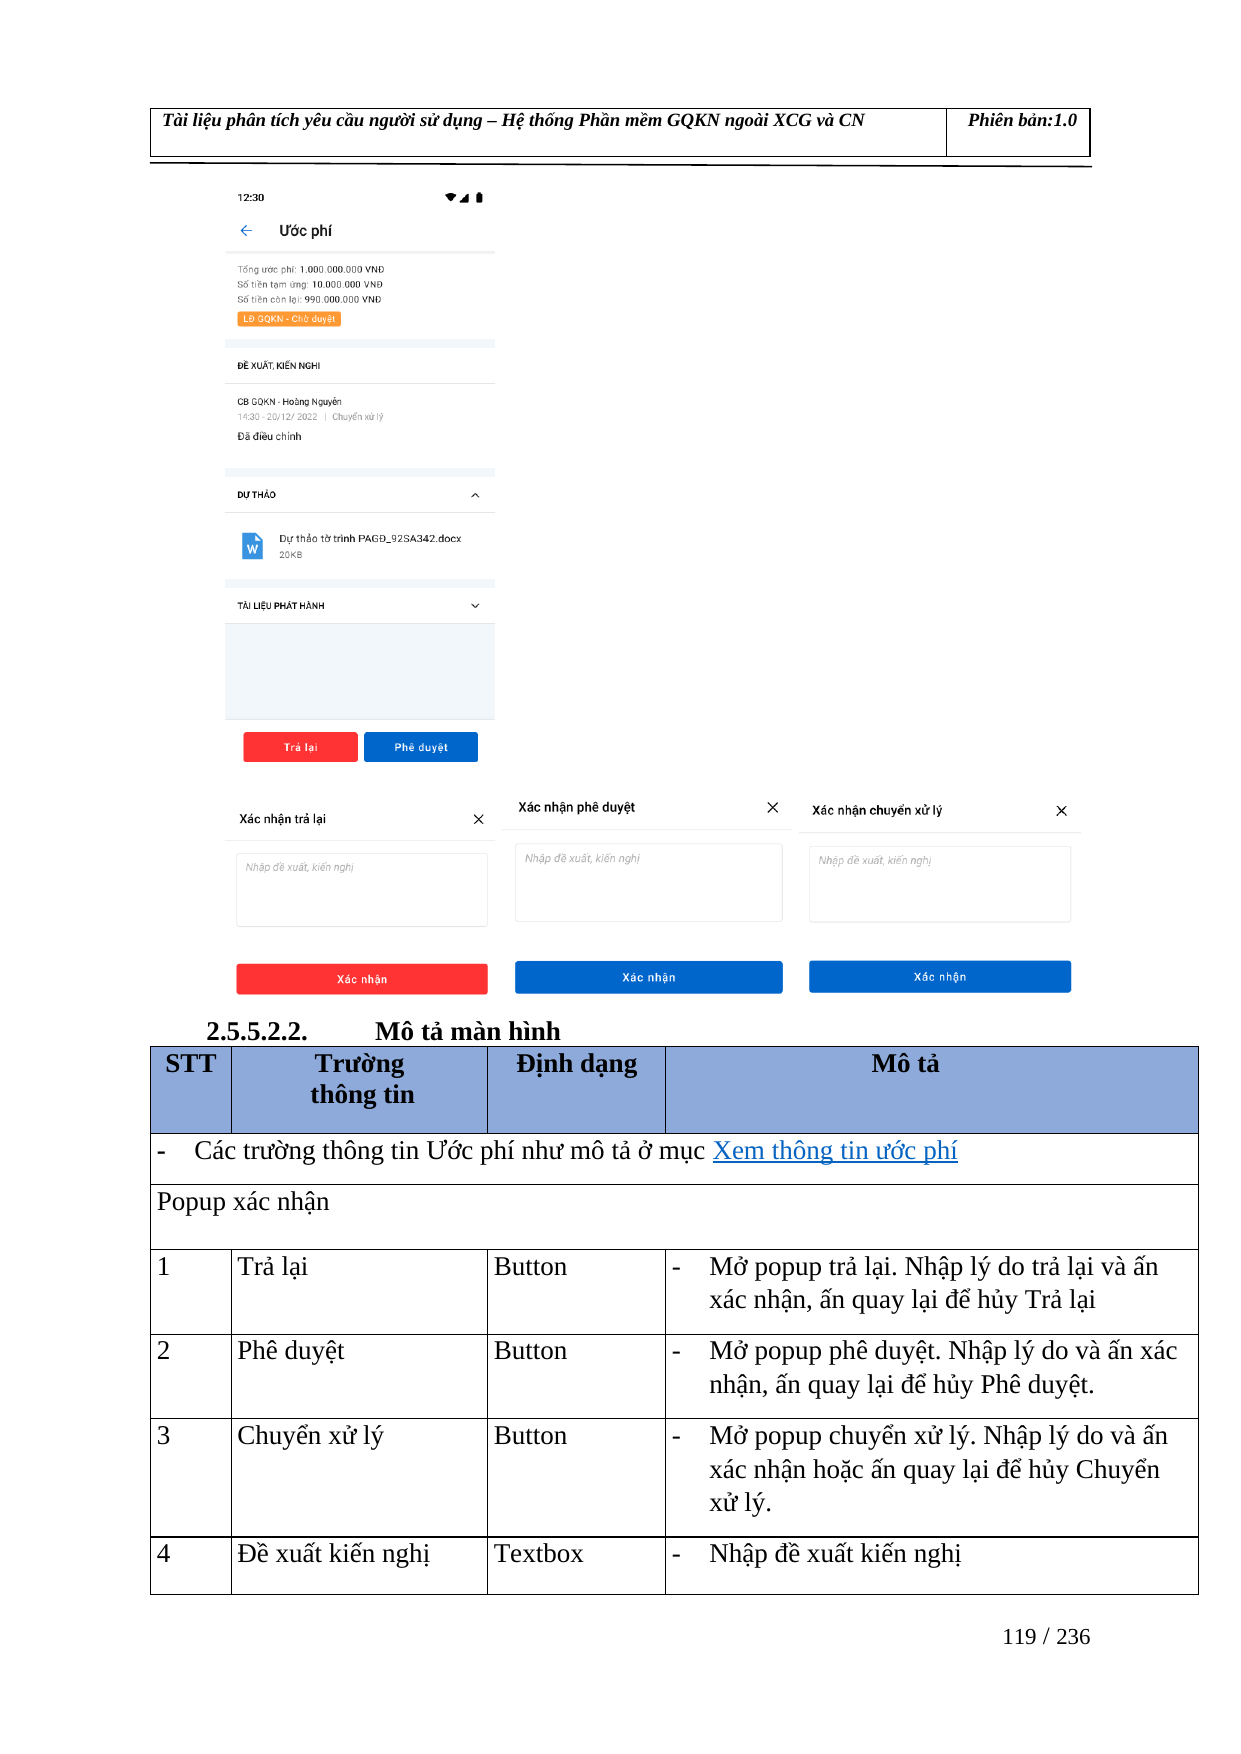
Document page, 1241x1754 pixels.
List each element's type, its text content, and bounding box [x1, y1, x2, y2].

table_header Mô tả [666, 1047, 1198, 1133]
table_cell Chuyển xử lý [232, 1419, 487, 1536]
table_cell 1 [151, 1250, 231, 1333]
table_header Trường thông tin [232, 1047, 487, 1133]
table_cell Nhập đề xuất kiến nghị [666, 1538, 1198, 1593]
table_cell Textbox [488, 1538, 665, 1593]
table_cell Trả lại [232, 1250, 487, 1333]
table_cell 3 [151, 1419, 231, 1536]
picture [799, 790, 1082, 1011]
table_cell Button [488, 1419, 665, 1536]
table_cell 2 [151, 1335, 231, 1418]
table_cell Phê duyệt [232, 1335, 487, 1418]
table_cell Popup xác nhận [151, 1185, 1198, 1249]
table_cell Mở popup phê duyệt. Nhập lý do và ấn xác nhận, ấn quay lại để hủy Phê duyệt. [666, 1335, 1198, 1418]
table_header Định dạng [488, 1047, 665, 1133]
picture [502, 785, 793, 1011]
subtitle Mô tả màn hình [206, 1015, 1090, 1046]
table_cell Mở popup trả lại. Nhập lý do trả lại và ấn xác nhận, ấn quay lại để hủy Trả lại [666, 1250, 1198, 1333]
table_cell 4 [151, 1538, 231, 1593]
table_cell Button [488, 1335, 665, 1418]
table_cell Các trường thông tin Ước phí như mô tả ở mục Xem thông tin ước phí [151, 1134, 1198, 1184]
picture [225, 799, 496, 1011]
picture [225, 185, 495, 786]
table_cell Mở popup chuyển xử lý. Nhập lý do và ấn xác nhận hoặc ấn quay lại để hủy Chuyển xử lý. [666, 1419, 1198, 1536]
table_cell Đề xuất kiến nghị [232, 1538, 487, 1593]
table_cell Button [488, 1250, 665, 1333]
table_header STT [151, 1047, 231, 1133]
